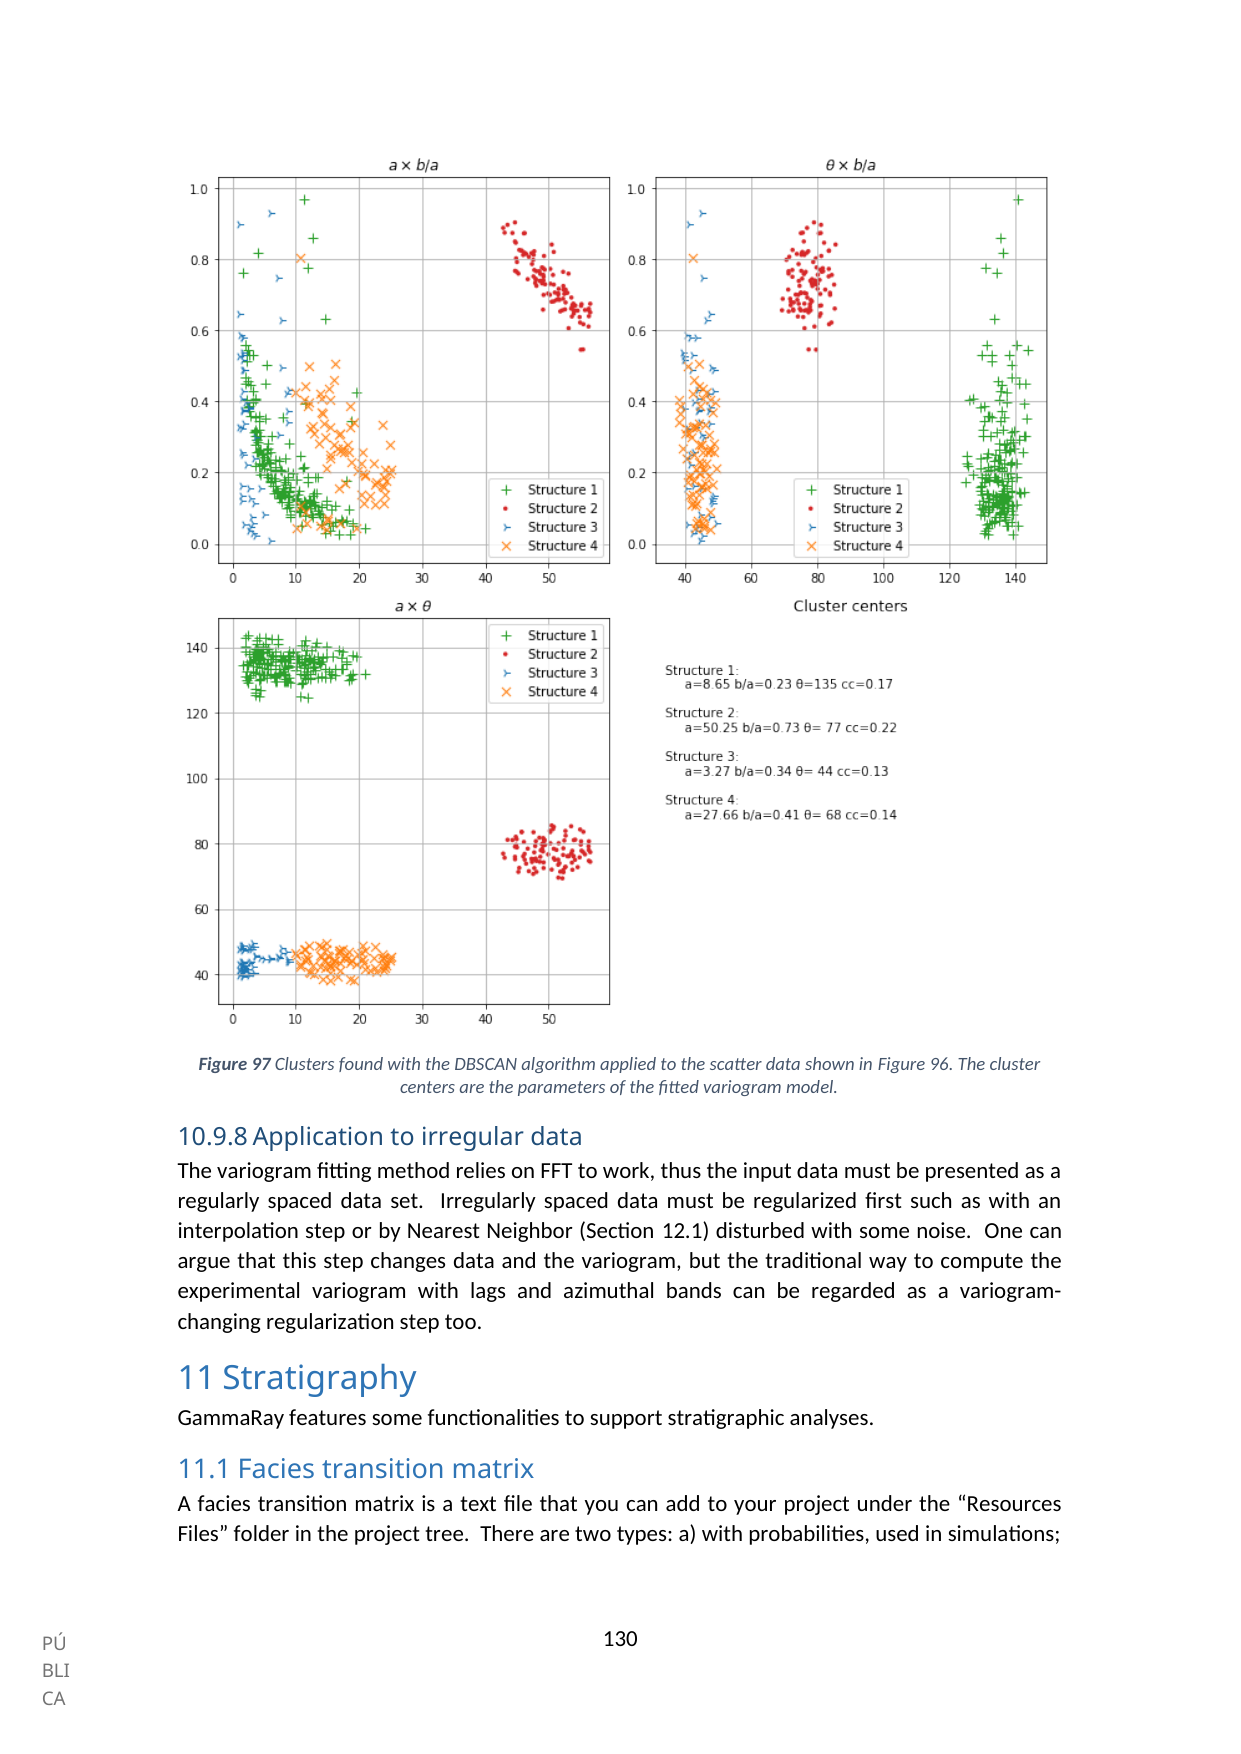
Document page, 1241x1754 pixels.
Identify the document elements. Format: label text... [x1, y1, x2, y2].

picture [177, 147, 1063, 1034]
subtitle Stratigraphy [177, 1354, 1063, 1399]
text The variogram fitting method relies on FFT to work, thus the input data must be presented as a regularly spaced data set. Irregularly spaced data must be regularized first such as with an interpolation step or by Nearest Neighbor (Section 12.1) disturbed with some noise. One can argue that this step changes data and the variogram, but the traditional way to compute the experimental variogram with lags and azimuthal bands can be regarded as a variogram-changing regularization step too. [177, 1156, 1063, 1335]
text Figure 97 Clusters found with the DBSCAN algorithm applied to the scatter data shown in Figure 95. The cluster centers are the parameters of the fitted variogram model. [177, 1052, 1063, 1098]
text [177, 1489, 1063, 1547]
subtitle Application to irregular data [177, 1119, 1063, 1153]
subtitle Facies transition matrix [177, 1449, 1063, 1486]
text GammaRay features some functionalities to support stratigraphic analyses. [177, 1403, 1063, 1431]
